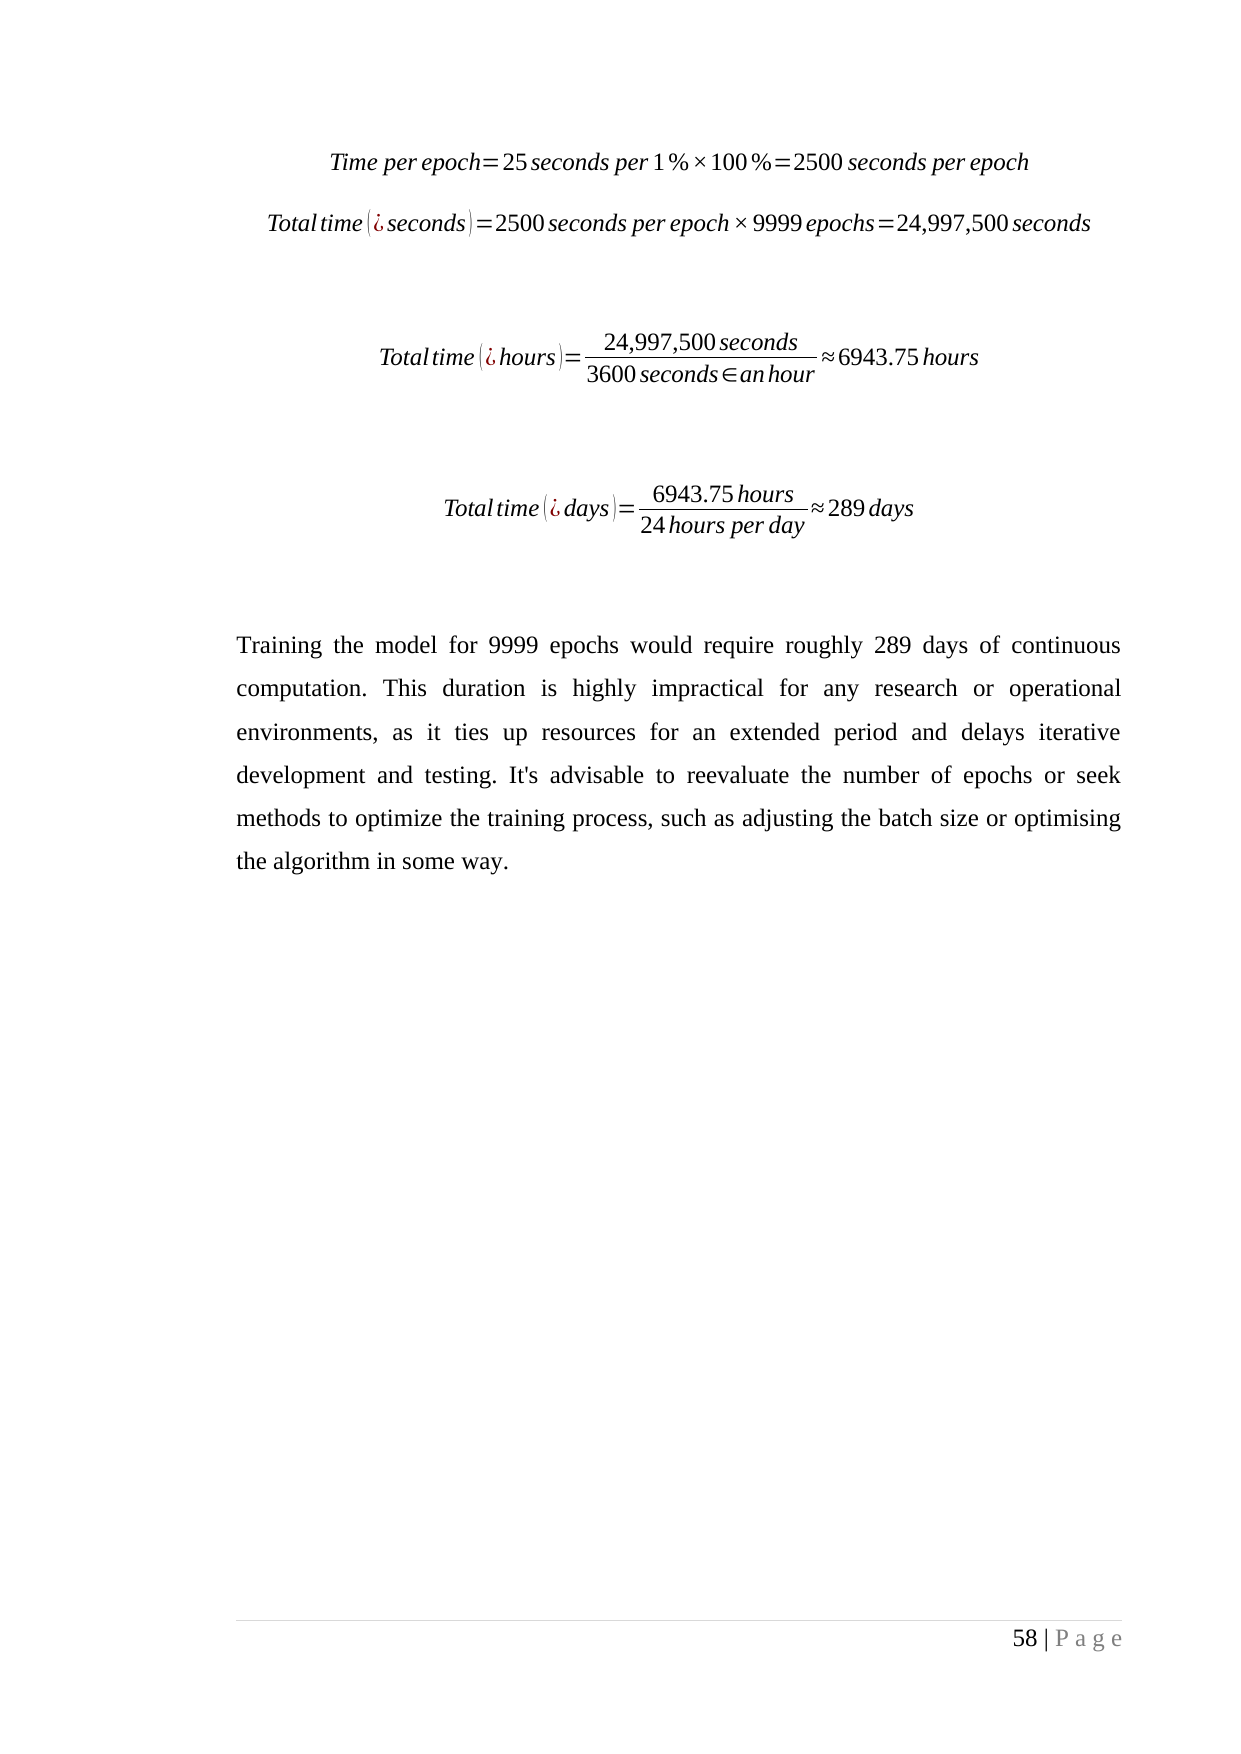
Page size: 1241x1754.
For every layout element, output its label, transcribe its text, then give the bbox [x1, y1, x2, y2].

text Training the model for 9999 epochs would require roughly 289 days of continuous computation. This duration is highly impractical for any research or operational environments, as it ties up resources for an extended period and delays iterative development and testing. It's advisable to reevaluate the number of epochs or seek methods to optimize the training process, such as adjusting the batch size or optimising the algorithm in some way. [236, 630, 1122, 875]
